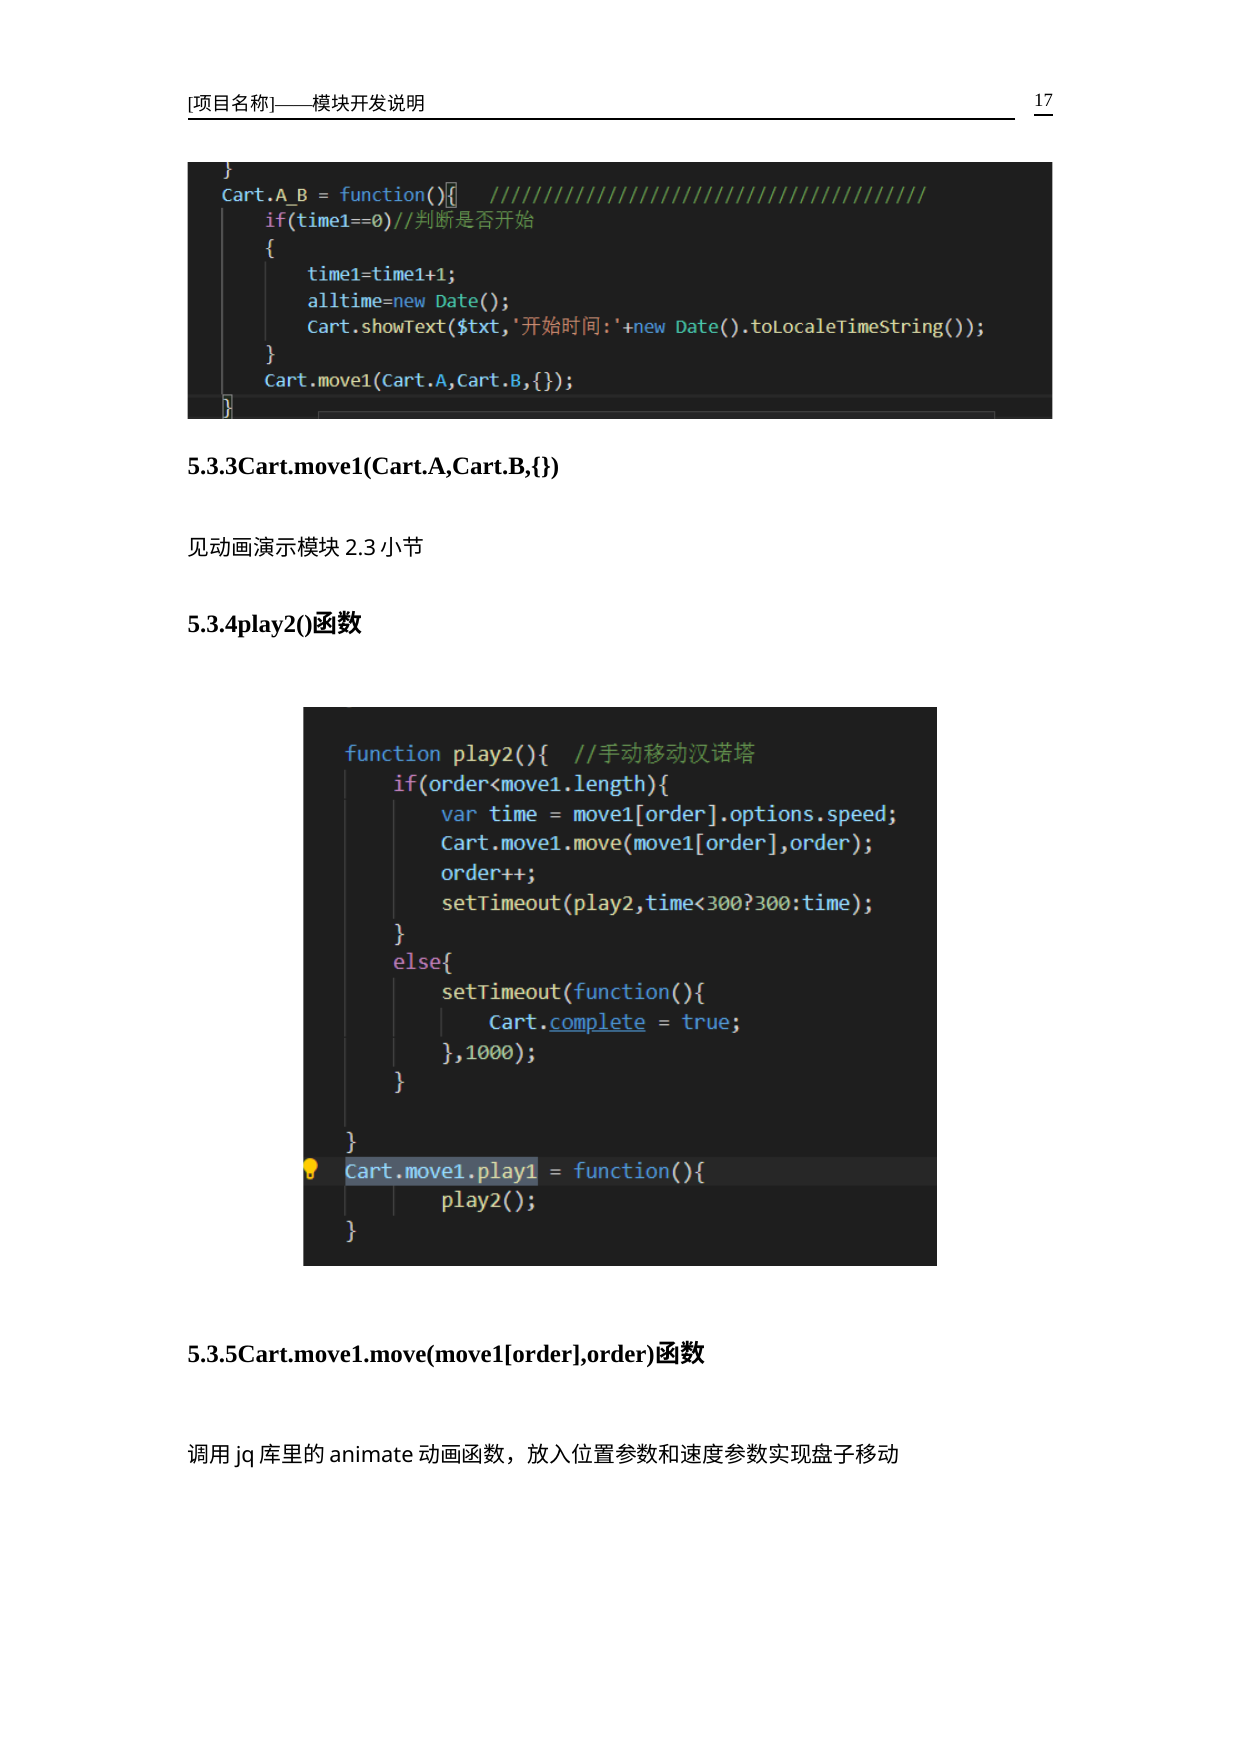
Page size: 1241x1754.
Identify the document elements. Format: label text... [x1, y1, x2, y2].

text 调用jq库里的animate动画函数，放入位置参数和速度参数实现盘子移动 [187, 1437, 1053, 1470]
picture [187, 162, 1053, 419]
text 见动画演示模块2.3小节 [187, 529, 1053, 562]
subtitle 5.3.4play2()函数 [187, 589, 1053, 654]
picture [303, 707, 937, 1266]
subtitle 5.3.3Cart.move1(Cart.A,Cart.B,{}) [187, 449, 1053, 482]
subtitle 5.3.5Cart.move1.move(move1[order],order)函数 [187, 1319, 1053, 1384]
